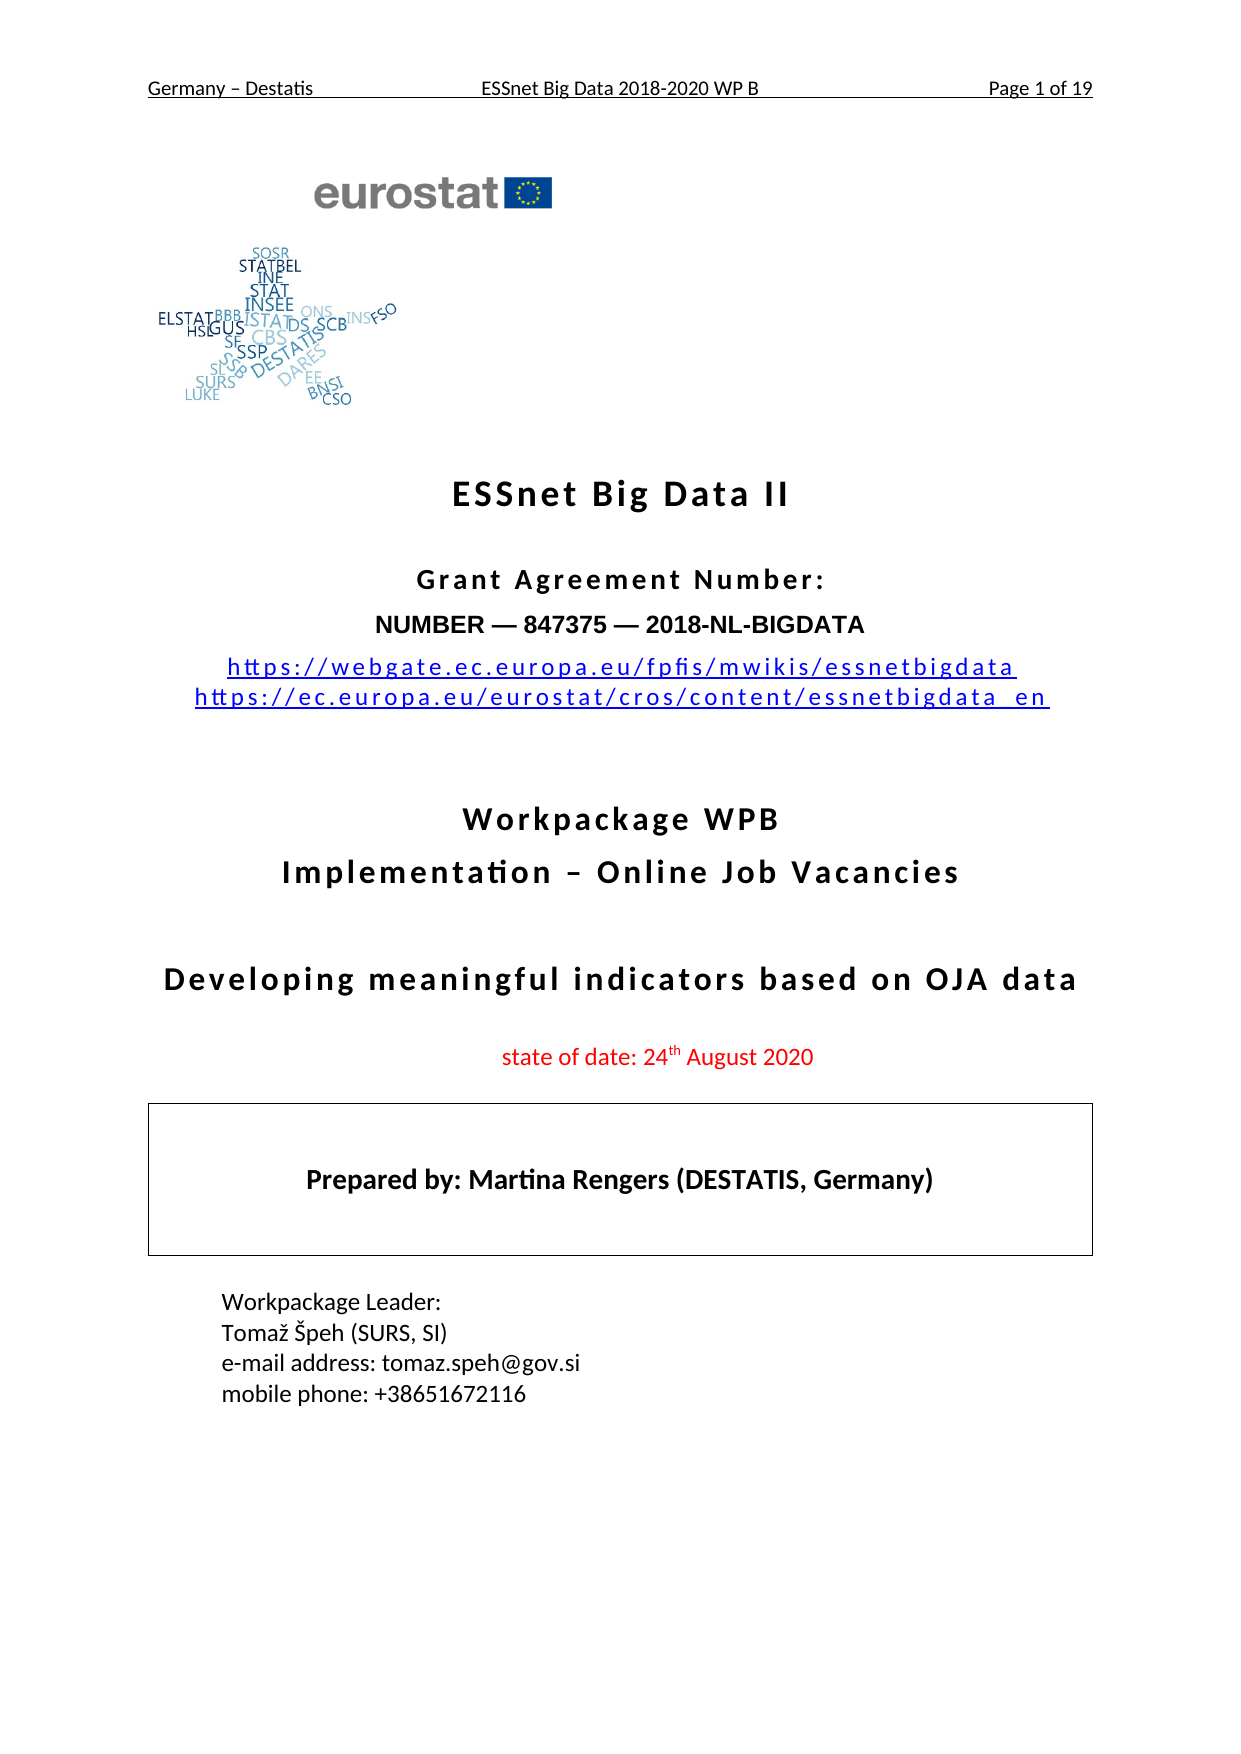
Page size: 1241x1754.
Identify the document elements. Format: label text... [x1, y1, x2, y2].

text Developing meaningful indicators based on OJA data [148, 958, 1093, 998]
text mobile phone: +38651672116 [148, 1378, 1093, 1408]
text NUMBER — 847375 — 2018-NL-BIGDATA [148, 609, 1093, 638]
text Workpackage WPB [148, 798, 1093, 839]
text Workpackage Leader: [192, 1286, 1093, 1317]
picture [147, 147, 583, 424]
text ESSnet Big Data II [148, 470, 1093, 516]
text Grant Agreement Number: [148, 561, 1093, 597]
text e-mail address: tomaz.speh@gov.si [148, 1347, 1093, 1378]
table_header Prepared by: Martina Rengers (DESTATIS, Germany) [149, 1104, 1092, 1255]
text https://webgate.ec.europa.eu/fpfis/mwikis/essnetbigdata [148, 651, 1093, 681]
text state of date: 24th August 2020 [223, 1041, 1093, 1072]
text Tomaž Špeh (SURS, SI) [148, 1317, 1093, 1347]
text Implementation – Online Job Vacancies [148, 851, 1093, 892]
